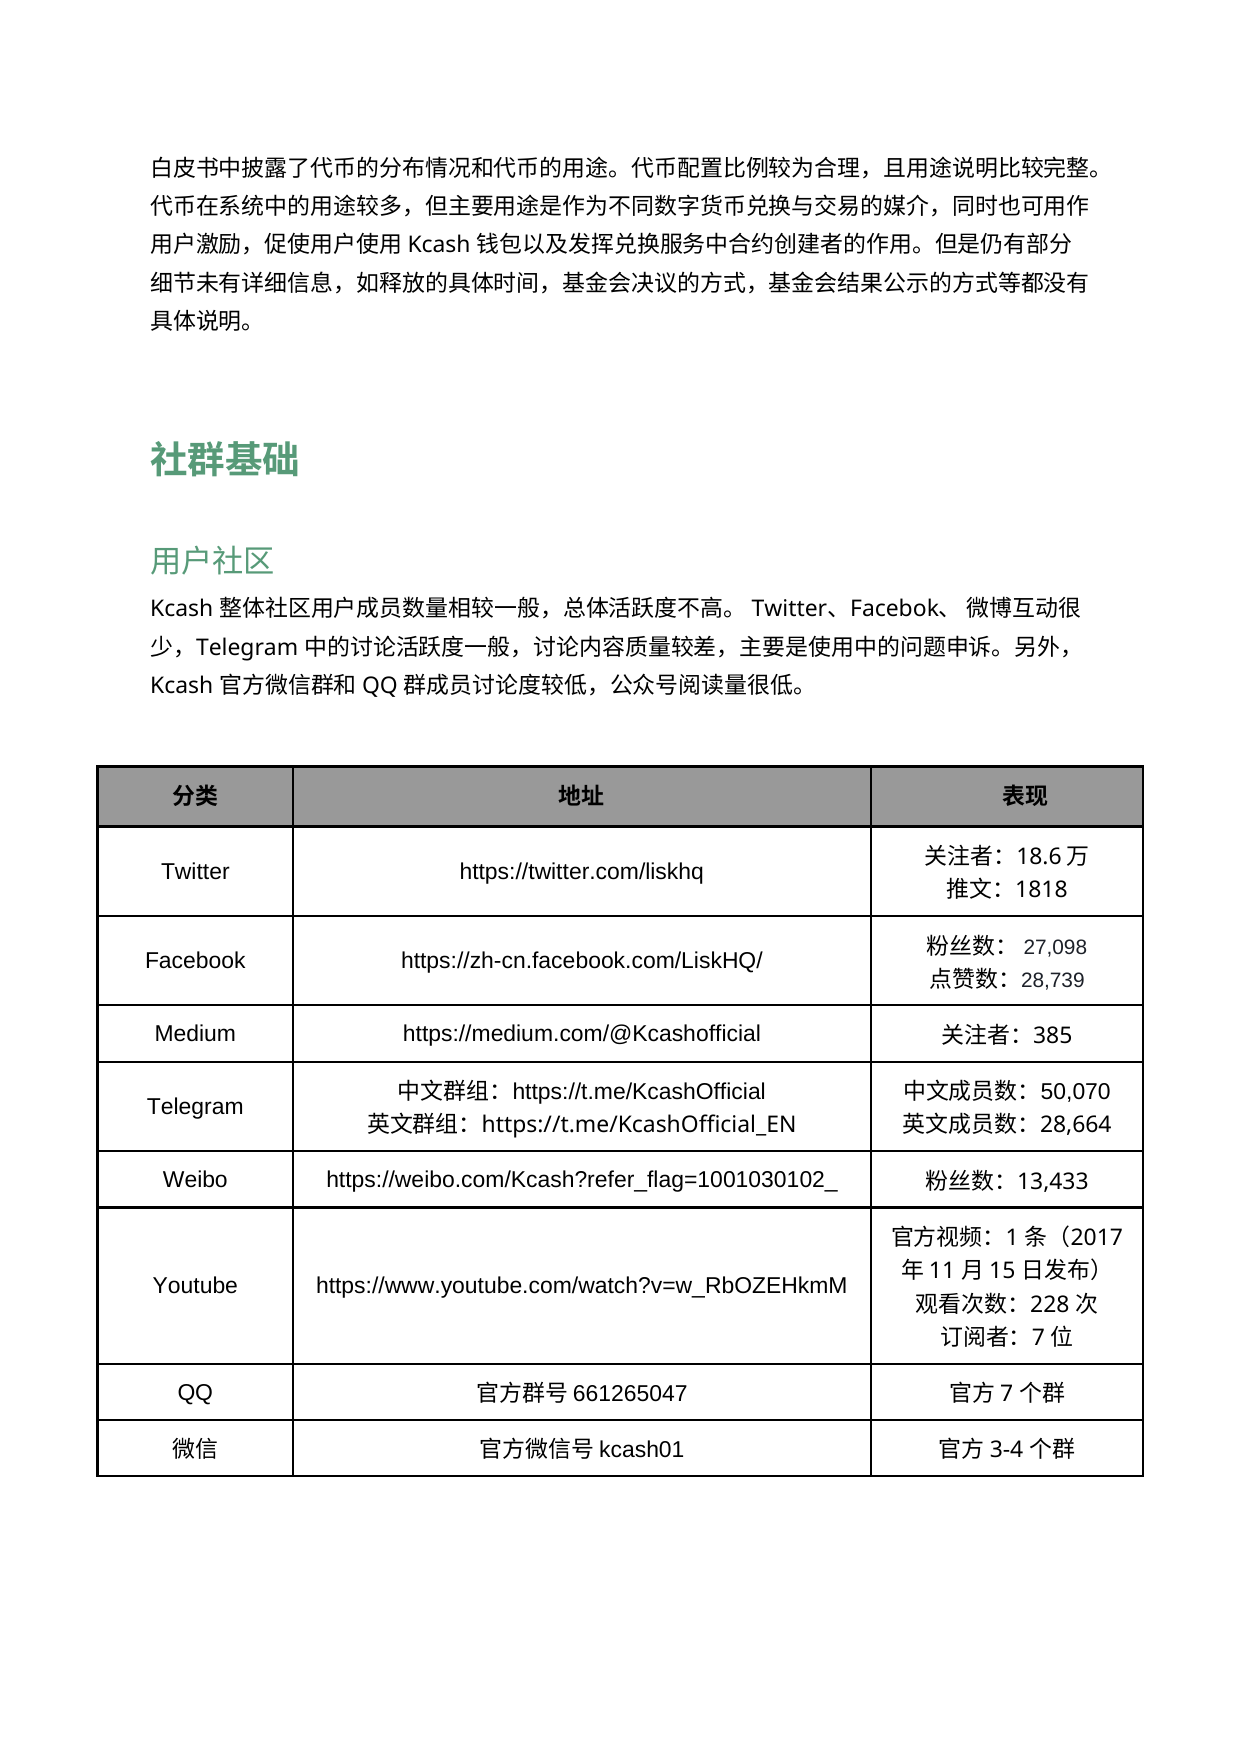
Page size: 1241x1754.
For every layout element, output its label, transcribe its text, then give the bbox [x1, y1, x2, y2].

table_cell 粉丝数：13,433 [872, 1152, 1142, 1206]
table_cell Weibo [99, 1152, 292, 1206]
table_cell QQ [99, 1365, 292, 1419]
table_cell 官方视频：1 条（2017年 11 月 15 日发布） 观看次数：228 次 订阅者：7 位 [872, 1209, 1142, 1363]
table_header 分类 [99, 768, 292, 825]
table_header 地址 [294, 768, 870, 825]
table_cell Telegram [99, 1063, 292, 1150]
table_cell https://www.youtube.com/watch?v=w_RbOZEHkmM [294, 1209, 870, 1363]
table_cell https://zh-cn.facebook.com/LiskHQ/ [294, 917, 870, 1004]
table_cell Twitter [99, 828, 292, 915]
text 白皮书中披露了代币的分布情况和代币的用途。代币配置比例较为合理，且用途说明比较完整。代币在系统中的用途较多，但主要用途是作为不同数字货币兑换与交易的媒介，同时也可用作用户激励，促使用户使用 Kcash 钱包以及发挥兑换服务中合约创建者的作用。但是仍有部分细节未有详细信息，如释放的具体时间，基金会决议的方式，基金会结果公示的方式等都没有具体说明。 [150, 150, 1090, 336]
table_cell 微信 [99, 1421, 292, 1475]
table_cell https://medium.com/@Kcashofficial [294, 1006, 870, 1061]
table_cell 粉丝数： 27,098 点赞数：28,739 [872, 917, 1142, 1004]
text Kcash 整体社区用户成员数量相较一般，总体活跃度不高。 Twitter、Facebok、 微博互动很少，Telegram 中的讨论活跃度一般，讨论内容质量较差，主要是使用中的问题申诉。另外，Kcash 官方微信群和 QQ 群成员讨论度较低，公众号阅读量很低。 [150, 590, 1090, 700]
table_cell Medium [99, 1006, 292, 1061]
table_cell 官方 3-4 个群 [872, 1421, 1142, 1475]
table_header 表现 [872, 768, 1142, 825]
table_cell 关注者：18.6万 推文：1818 [872, 828, 1142, 915]
table_cell 关注者：385 [872, 1006, 1142, 1061]
table_cell 中文成员数：50,070 英文成员数：28,664 [872, 1063, 1142, 1150]
subtitle 社群基础 [150, 430, 1090, 484]
table_cell Facebook [99, 917, 292, 1004]
table_cell Youtube [99, 1209, 292, 1363]
subtitle 用户社区 [150, 537, 1090, 582]
table_cell 官方微信号 kcash01 [294, 1421, 870, 1475]
table_cell 官方 7 个群 [872, 1365, 1142, 1419]
table_cell https://weibo.com/Kcash?refer_flag=1001030102_ [294, 1152, 870, 1206]
table_cell 中文群组：https://t.me/KcashOfficial 英文群组：https://t.me/KcashOfficial_EN [294, 1063, 870, 1150]
table_cell https://twitter.com/liskhq [294, 828, 870, 915]
table_cell 官方群号 661265047 [294, 1365, 870, 1419]
